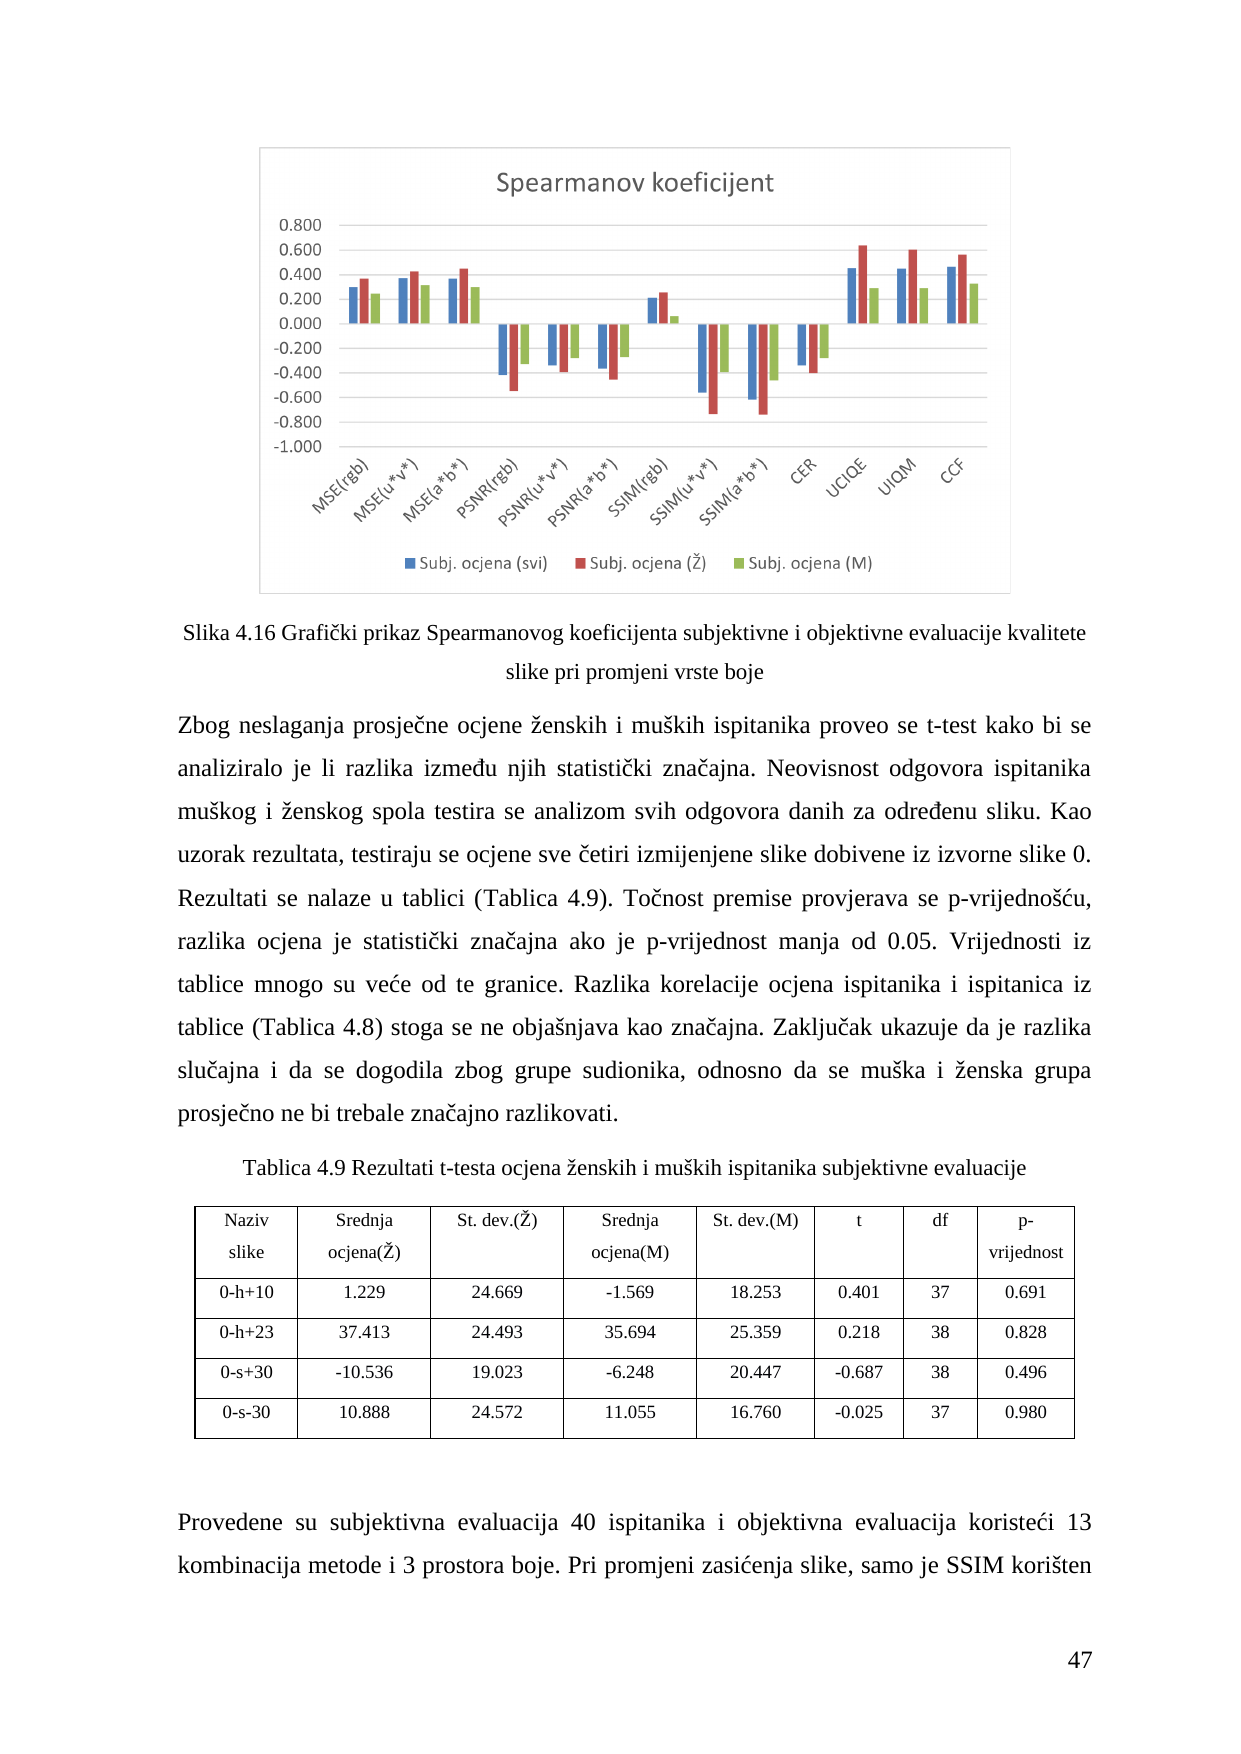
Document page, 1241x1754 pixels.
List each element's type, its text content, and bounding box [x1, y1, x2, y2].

table_header df [904, 1207, 977, 1278]
table_header Srednja ocjena(Ž) [298, 1207, 430, 1278]
text Zbog neslaganja prosječne ocjene ženskih i muških ispitanika proveo se t-test kako bi se analiziralo je li razlika između njih statistički značajna. Neovisnost odgovora ispitanika muškog i ženskog spola testira se analizom svih odgovora danih za određenu sliku. Kao uzorak rezultata, testiraju se ocjene sve četiri izmijenjene slike dobivene iz izvorne slike 0. Rezultati se nalaze u tablici (Tablica 4.9). Točnost premise provjerava se p-vrijednošću, razlika ocjena je statistički značajna ako je p-vrijednost manja od 0.05. Vrijednosti iz tablice mnogo su veće od te granice. Razlika korelacije ocjena ispitanika i ispitanica iz tablice (Tablica 4.8) stoga se ne objašnjava kao značajna. Zaključak ukazuje da je razlika slučajna i da se dogodila zbog grupe sudionika, odnosno da se muška i ženska grupa prosječno ne bi trebale značajno razlikovati. [177, 710, 1092, 1127]
table_cell 24.572 [431, 1399, 563, 1438]
table_cell 24.493 [431, 1319, 563, 1358]
table_cell 38 [904, 1319, 977, 1358]
table_cell -0.025 [815, 1399, 903, 1438]
table_header p-vrijednost [978, 1207, 1074, 1278]
table_header St. dev.(Ž) [431, 1207, 563, 1278]
table_cell 18.253 [697, 1279, 814, 1318]
table_cell 0-s+30 [196, 1359, 297, 1398]
table_header t [815, 1207, 903, 1278]
table_cell 35.694 [564, 1319, 696, 1358]
text Slika . Grafički prikaz Spearmanovog koeficijenta subjektivne i objektivne evaluacije kvalitete slike pri promjeni vrste boje [177, 619, 1092, 684]
table_cell 25.359 [697, 1319, 814, 1358]
table_cell 0.401 [815, 1279, 903, 1318]
table_cell 0.218 [815, 1319, 903, 1358]
table_header Naziv slike [196, 1207, 297, 1278]
table_cell -10.536 [298, 1359, 430, 1398]
table_cell -1.569 [564, 1279, 696, 1318]
table_cell 11.055 [564, 1399, 696, 1438]
table_cell 0-s-30 [196, 1399, 297, 1438]
table_cell 0.691 [978, 1279, 1074, 1318]
table_cell 0.496 [978, 1359, 1074, 1398]
table_cell 19.023 [431, 1359, 563, 1398]
table_cell 0-h+10 [196, 1279, 297, 1318]
table_header St. dev.(M) [697, 1207, 814, 1278]
picture [259, 147, 1011, 594]
table_cell 1.229 [298, 1279, 430, 1318]
table_cell 24.669 [431, 1279, 563, 1318]
table_cell 37 [904, 1399, 977, 1438]
table_cell 37 [904, 1279, 977, 1318]
table_cell 20.447 [697, 1359, 814, 1398]
table_cell 0-h+23 [196, 1319, 297, 1358]
table_cell 37.413 [298, 1319, 430, 1358]
table_cell 0.828 [978, 1319, 1074, 1358]
table_cell 10.888 [298, 1399, 430, 1438]
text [177, 1507, 1092, 1579]
table_cell 0.980 [978, 1399, 1074, 1438]
table_cell 16.760 [697, 1399, 814, 1438]
table_cell -6.248 [564, 1359, 696, 1398]
table_cell -0.687 [815, 1359, 903, 1398]
table_cell 38 [904, 1359, 977, 1398]
text Tablica . Rezultati t-testa ocjena ženskih i muških ispitanika subjektivne evaluacije [177, 1154, 1092, 1180]
table_header Srednja ocjena(M) [564, 1207, 696, 1278]
